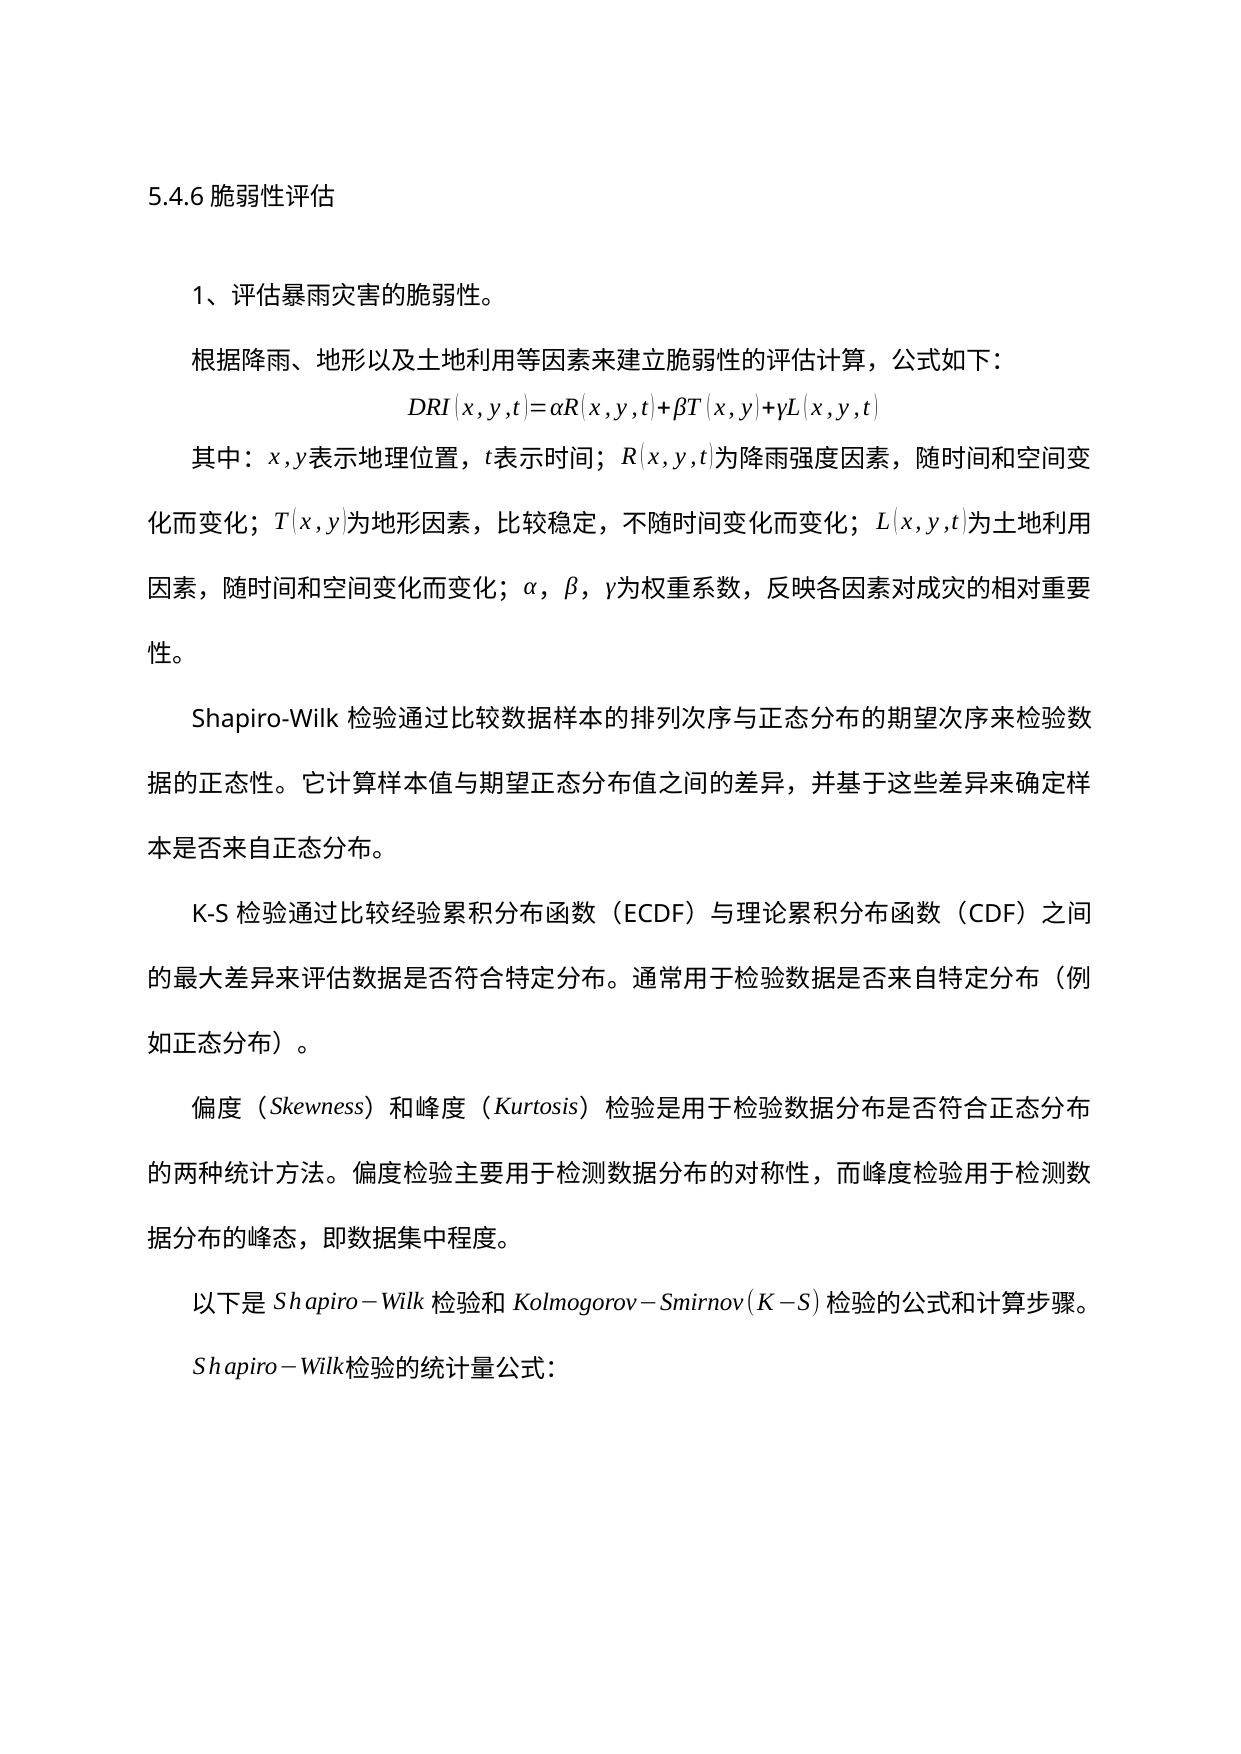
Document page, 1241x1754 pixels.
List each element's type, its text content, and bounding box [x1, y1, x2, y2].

text 1、评估暴雨灾害的脆弱性。 [148, 261, 1092, 326]
text Shapiro-Wilk 检验通过比较数据样本的排列次序与正态分布的期望次序来检验数据的正态性。它计算样本值与期望正态分布值之间的差异，并基于这些差异来确定样本是否来自正态分布。 [148, 684, 1092, 879]
text 其中：表示地理位置，表示时间；为降雨强度因素，随时间和空间变化而变化；为地形因素，比较稳定，不随时间变化而变化；为土地利用因素，随时间和空间变化而变化；，，为权重系数，反映各因素对成灾的相对重要性。 [148, 424, 1092, 684]
text K-S 检验通过比较经验累积分布函数（ECDF）与理论累积分布函数（CDF）之间的最大差异来评估数据是否符合特定分布。通常用于检验数据是否来自特定分布（例如正态分布）。 [148, 879, 1092, 1074]
text 根据降雨、地形以及土地利用等因素来建立脆弱性的评估计算，公式如下： [148, 326, 1092, 391]
text 偏度（）和峰度（）检验是用于检验数据分布是否符合正态分布的两种统计方法。偏度检验主要用于检测数据分布的对称性，而峰度检验用于检测数据分布的峰态，即数据集中程度。 [148, 1074, 1092, 1269]
text 5.4.6 脆弱性评估 [148, 162, 1092, 227]
text 以下是 检验和 检验的公式和计算步骤。 [148, 1269, 1092, 1334]
text 检验的统计量公式： [148, 1334, 1092, 1399]
